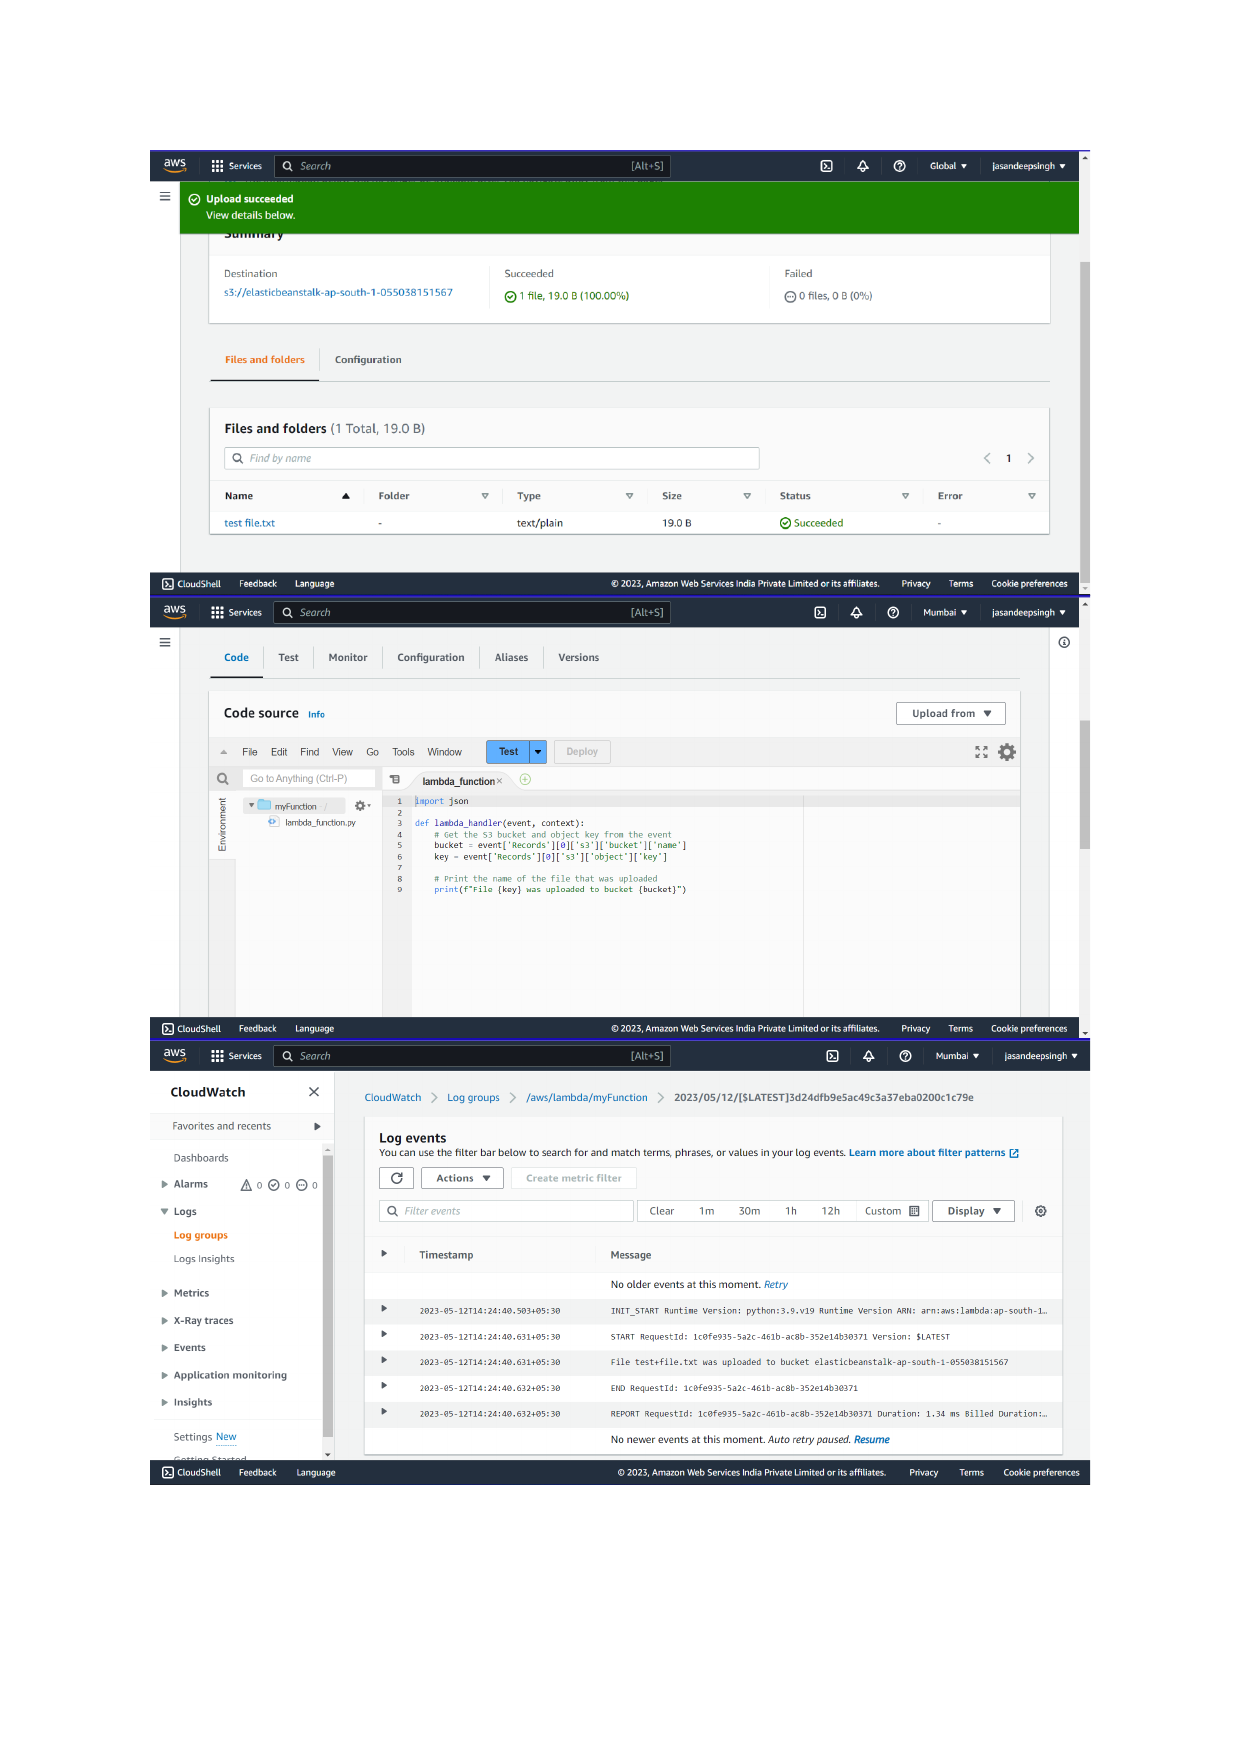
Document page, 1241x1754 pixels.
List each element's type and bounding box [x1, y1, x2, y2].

picture [150, 150, 1091, 1485]
